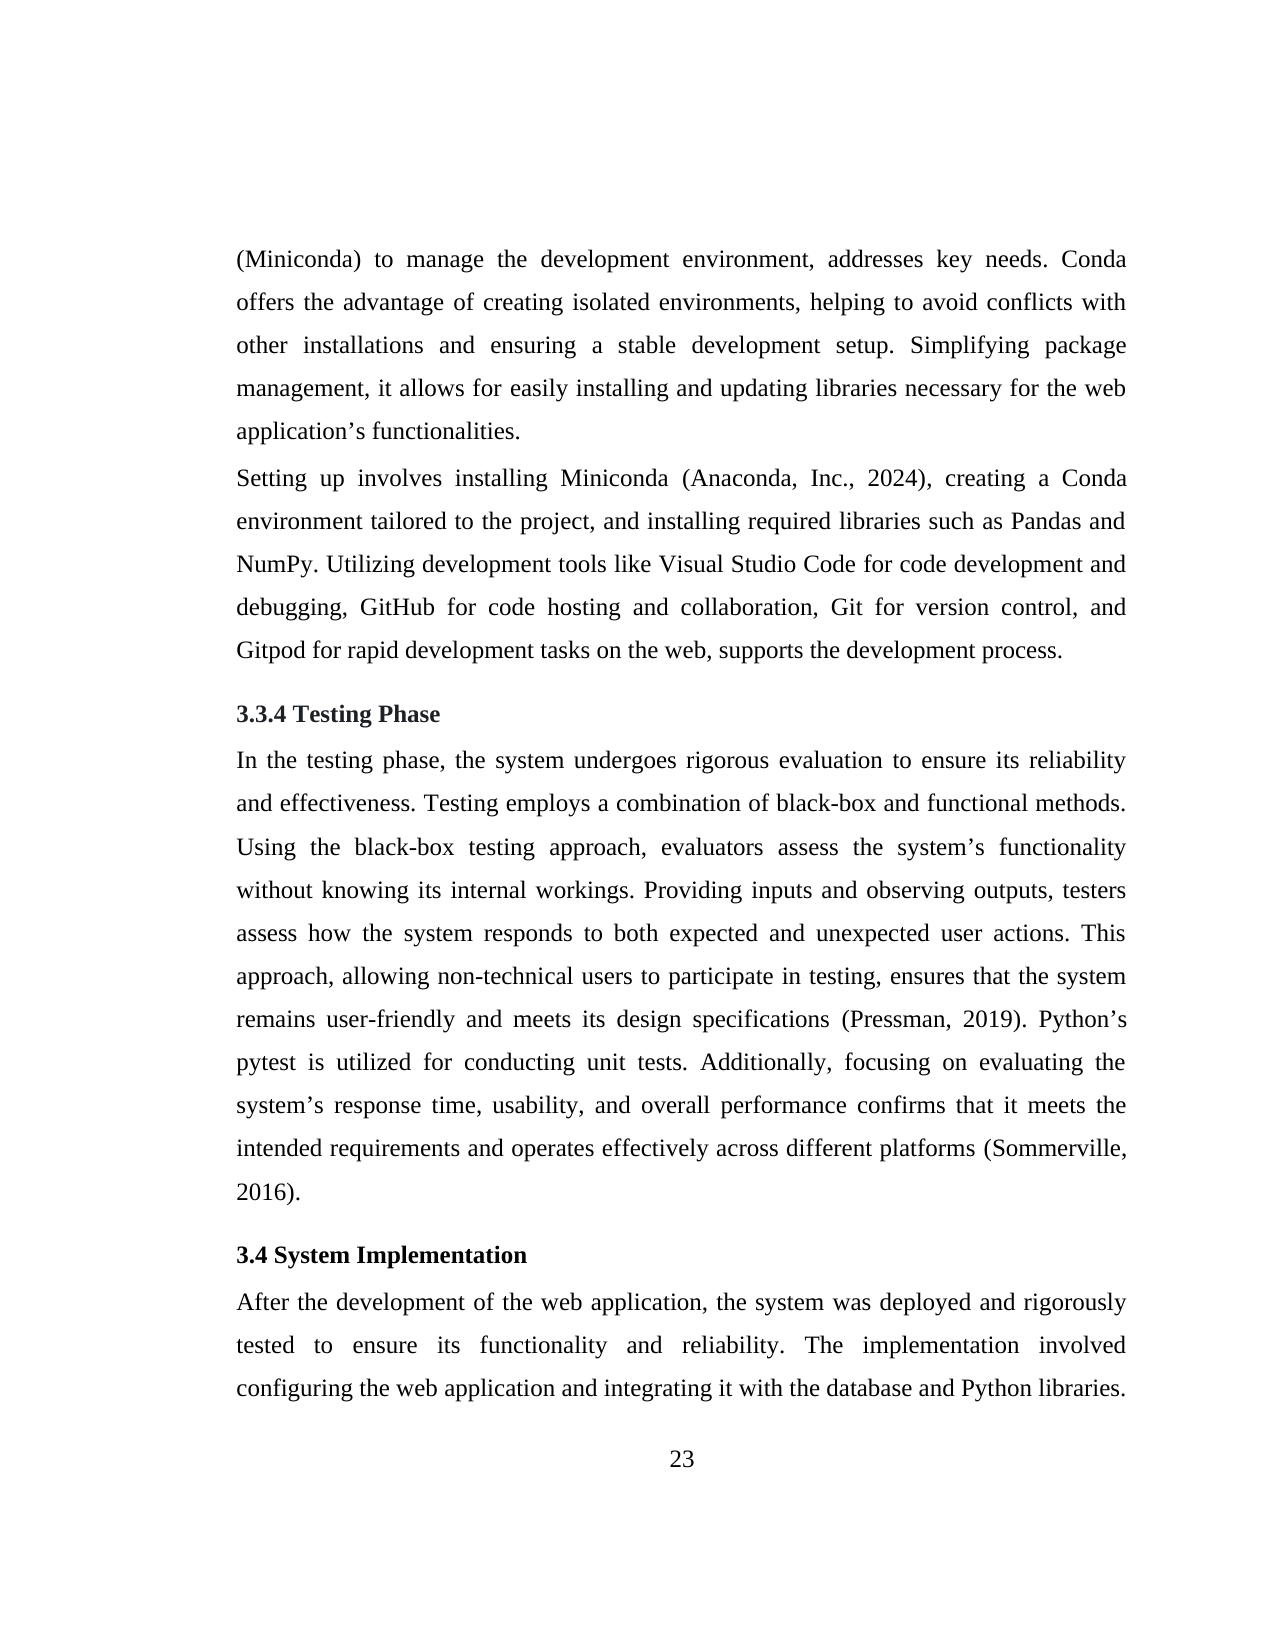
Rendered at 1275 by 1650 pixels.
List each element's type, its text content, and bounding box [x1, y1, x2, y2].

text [236, 1287, 1127, 1402]
text 3.3.4 Testing Phase [236, 699, 1127, 728]
text Setting up involves installing Miniconda, creating a Conda environment tailored to the project, and installing required libraries such as Pandas and NumPy. Utilizing development tools like Visual Studio Code for code development and debugging, GitHub for code hosting and collaboration, Git for version control, and Gitpod for rapid development tasks on the web, supports the development process. [236, 463, 1127, 664]
text 3.4 System Implementation [236, 1241, 1127, 1269]
text In the testing phase, the system undergoes rigorous evaluation to ensure its reliability and effectiveness. Testing employs a combination of black-box and functional methods. Using the black-box testing approach, evaluators assess the system’s functionality without knowing its internal workings. Providing inputs and observing outputs, testers assess how the system responds to both expected and unexpected user actions. This approach, allowing non-technical users to participate in testing, ensures that the system remains user-friendly and meets its design specifications. Python’s pytest is utilized for conducting unit tests. Additionally, focusing on evaluating the system’s response time, usability, and overall performance confirms that it meets the intended requirements and operates effectively across different platforms. [236, 745, 1127, 1205]
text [236, 244, 1127, 445]
